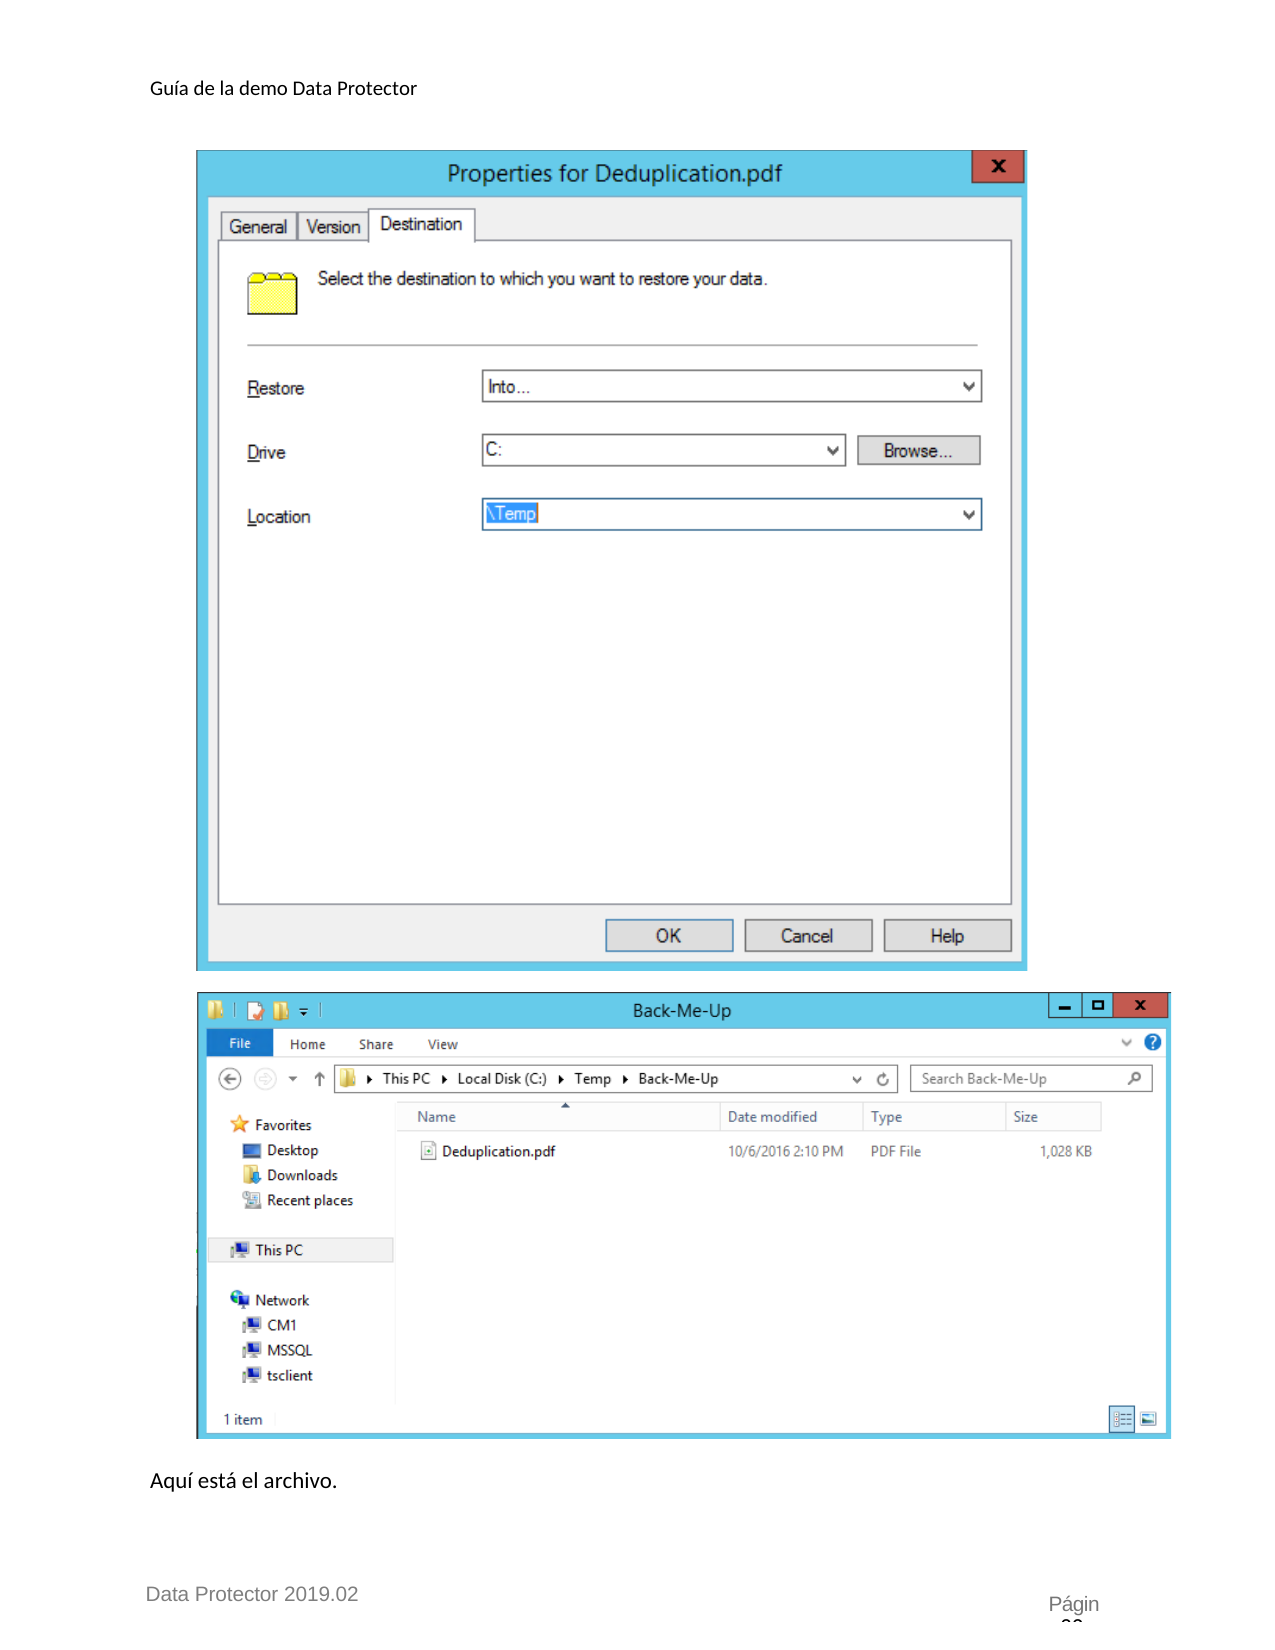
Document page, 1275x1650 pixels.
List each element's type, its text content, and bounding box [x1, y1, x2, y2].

picture [196, 150, 1028, 971]
picture [196, 992, 1172, 1439]
text Aquí está el archivo. [150, 1438, 1125, 1494]
